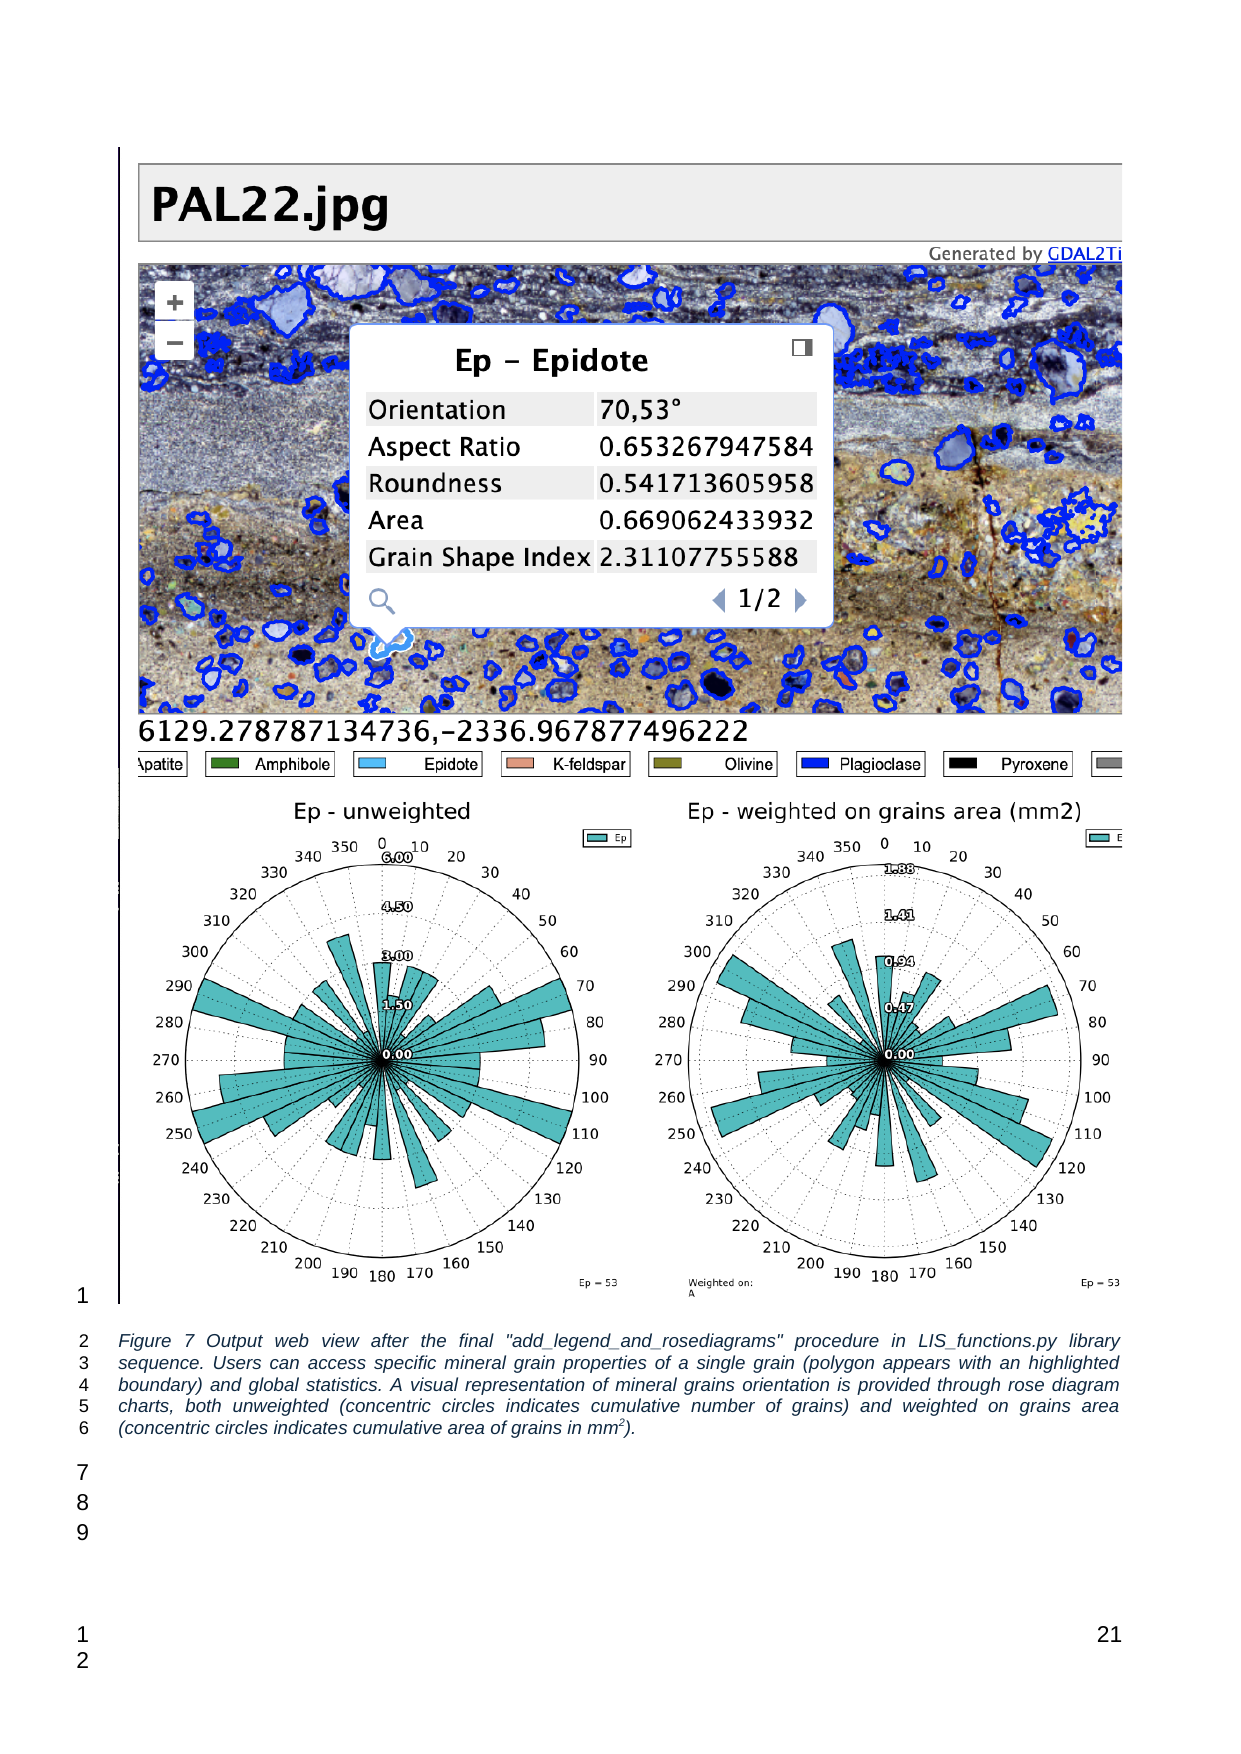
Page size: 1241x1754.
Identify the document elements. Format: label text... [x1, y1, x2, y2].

picture [118, 147, 1123, 1304]
